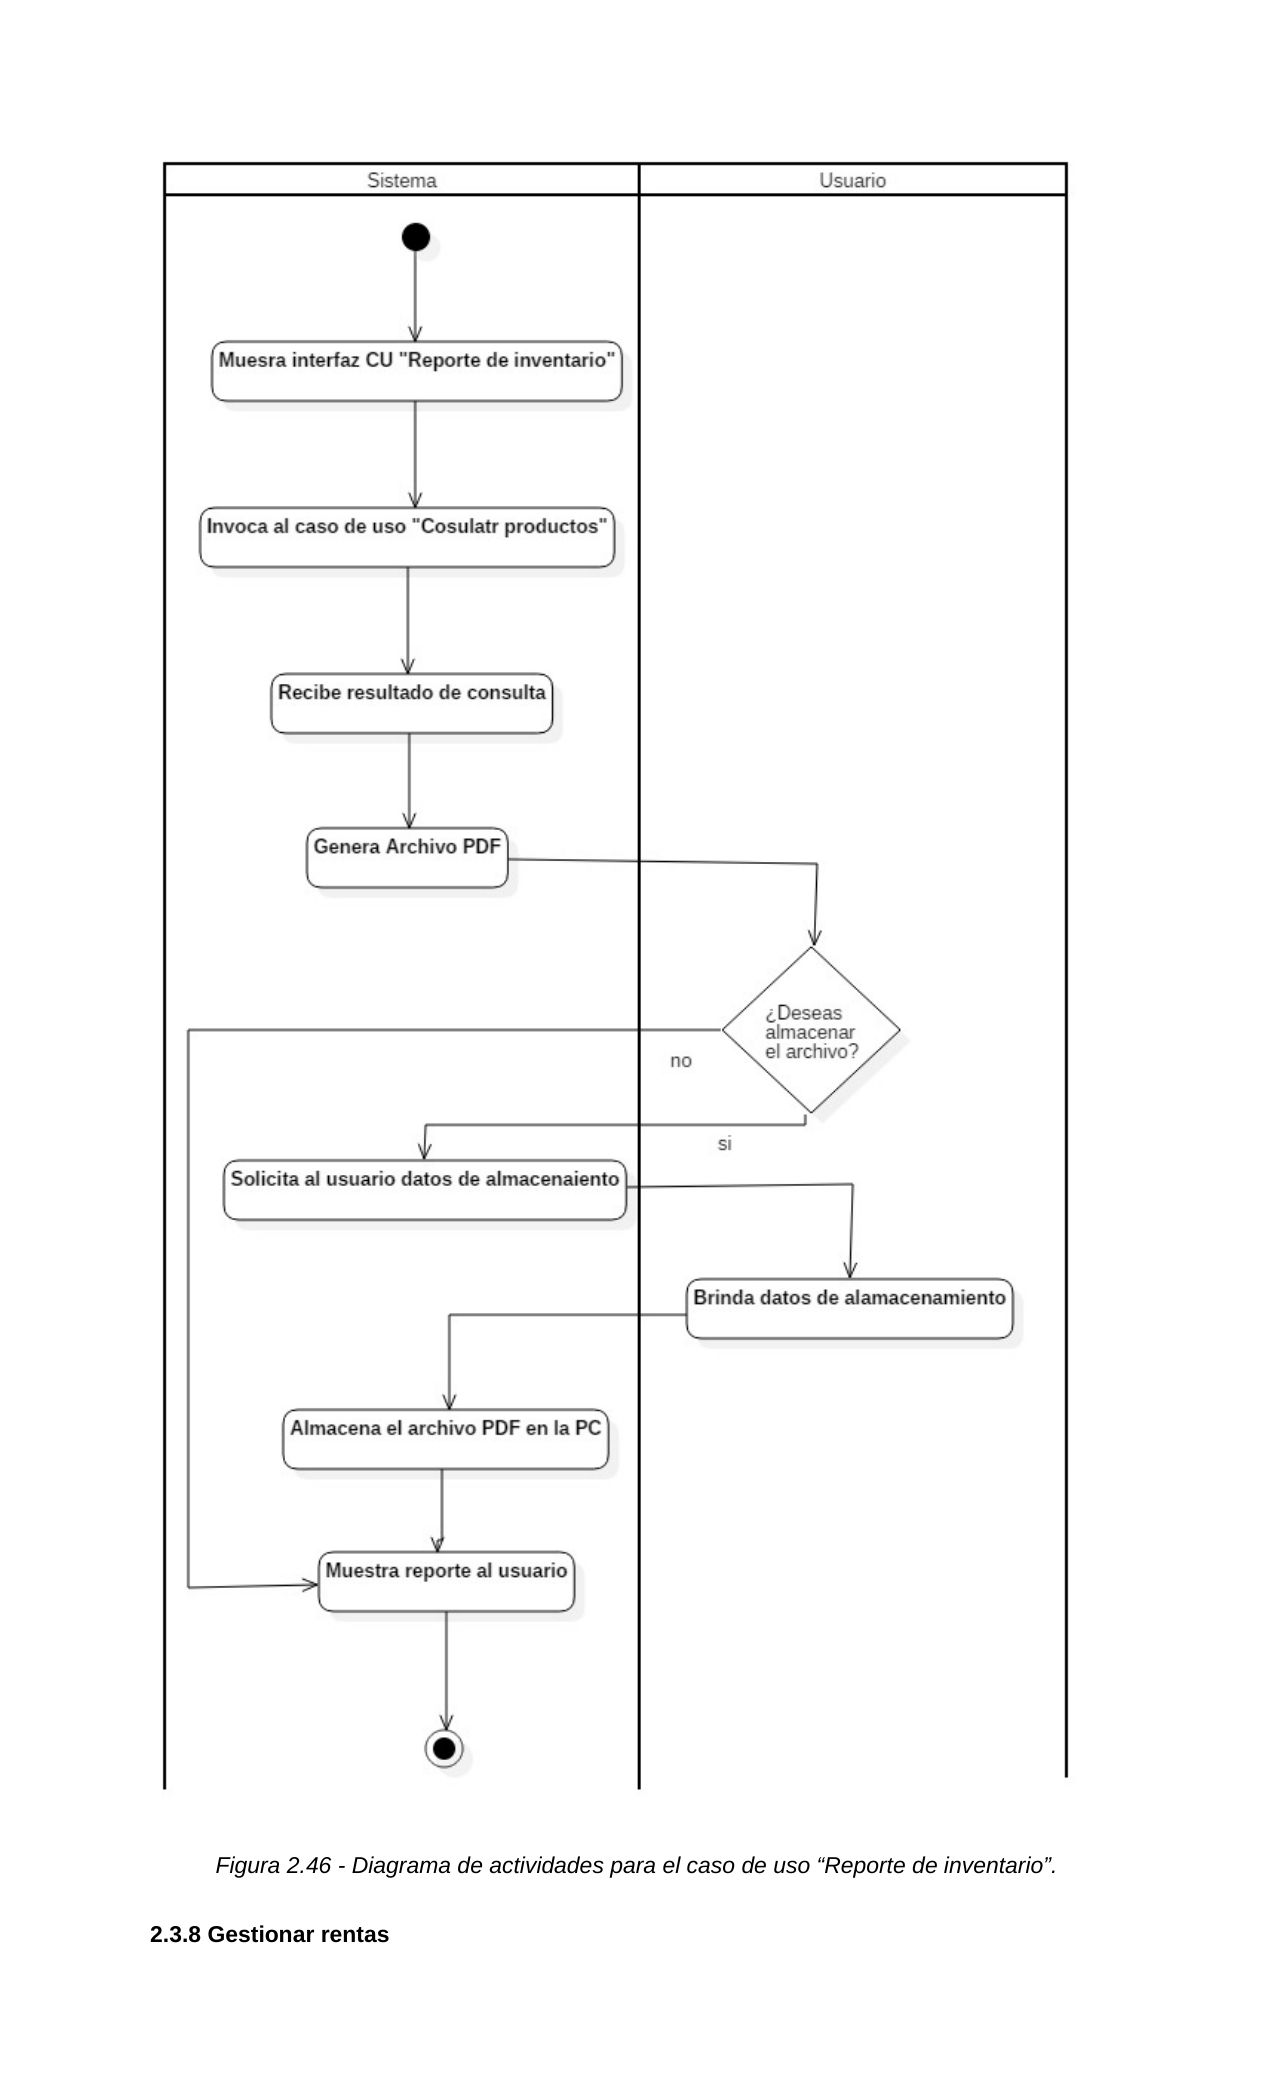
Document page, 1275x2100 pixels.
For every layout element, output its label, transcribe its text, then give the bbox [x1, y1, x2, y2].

text 2.3.8 Gestionar rentas [150, 1921, 1125, 1947]
picture [150, 150, 1126, 1849]
text Figura 2.46 - Diagrama de actividades para el caso de uso “Reporte de inventario”. [150, 1852, 1125, 1879]
